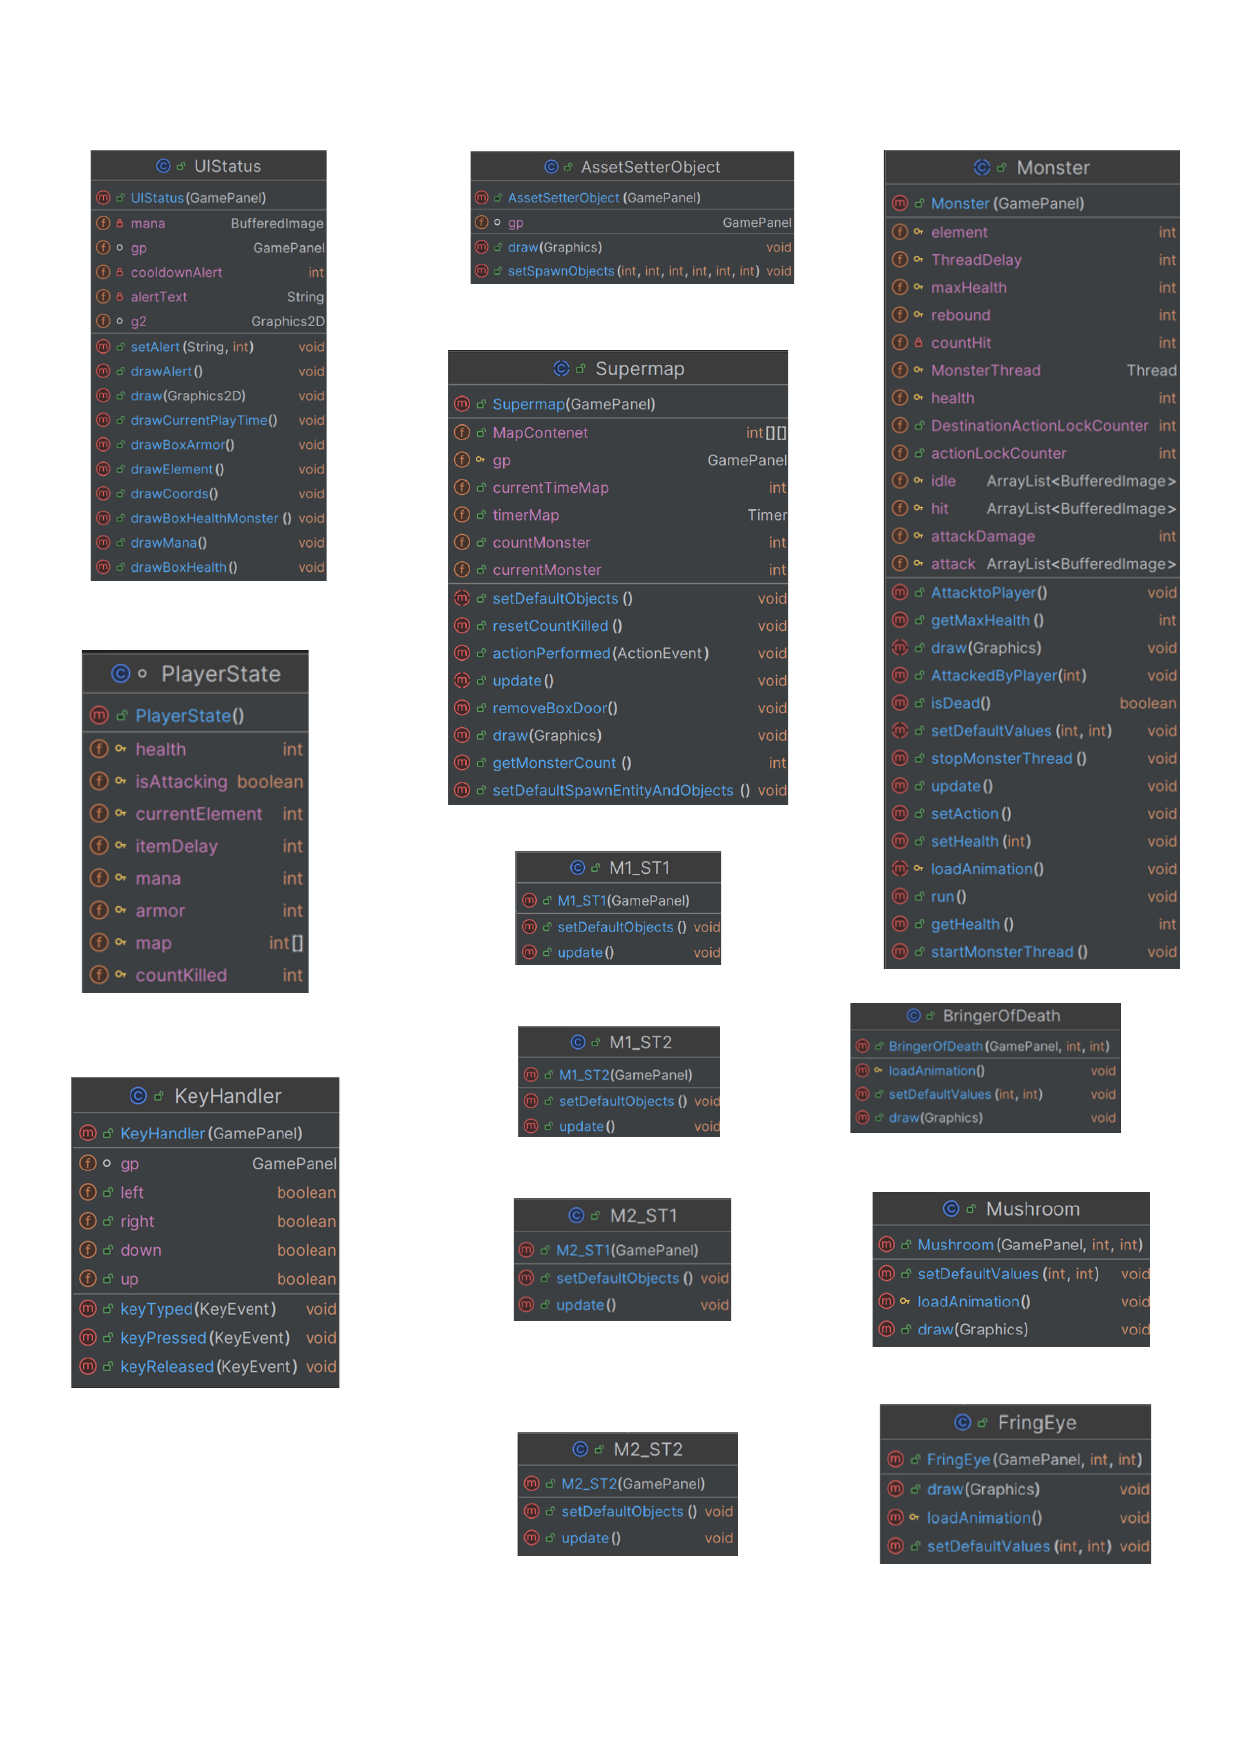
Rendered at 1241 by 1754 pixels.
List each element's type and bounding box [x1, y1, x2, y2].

picture [80, 650, 308, 991]
picture [70, 1077, 339, 1386]
picture [882, 150, 1180, 966]
picture [512, 1198, 732, 1320]
picture [447, 350, 788, 803]
picture [516, 1026, 720, 1136]
picture [514, 851, 721, 964]
picture [879, 1404, 1152, 1563]
picture [848, 1003, 1121, 1132]
picture [469, 151, 794, 283]
picture [89, 150, 327, 578]
picture [871, 1192, 1150, 1346]
picture [516, 1432, 738, 1554]
